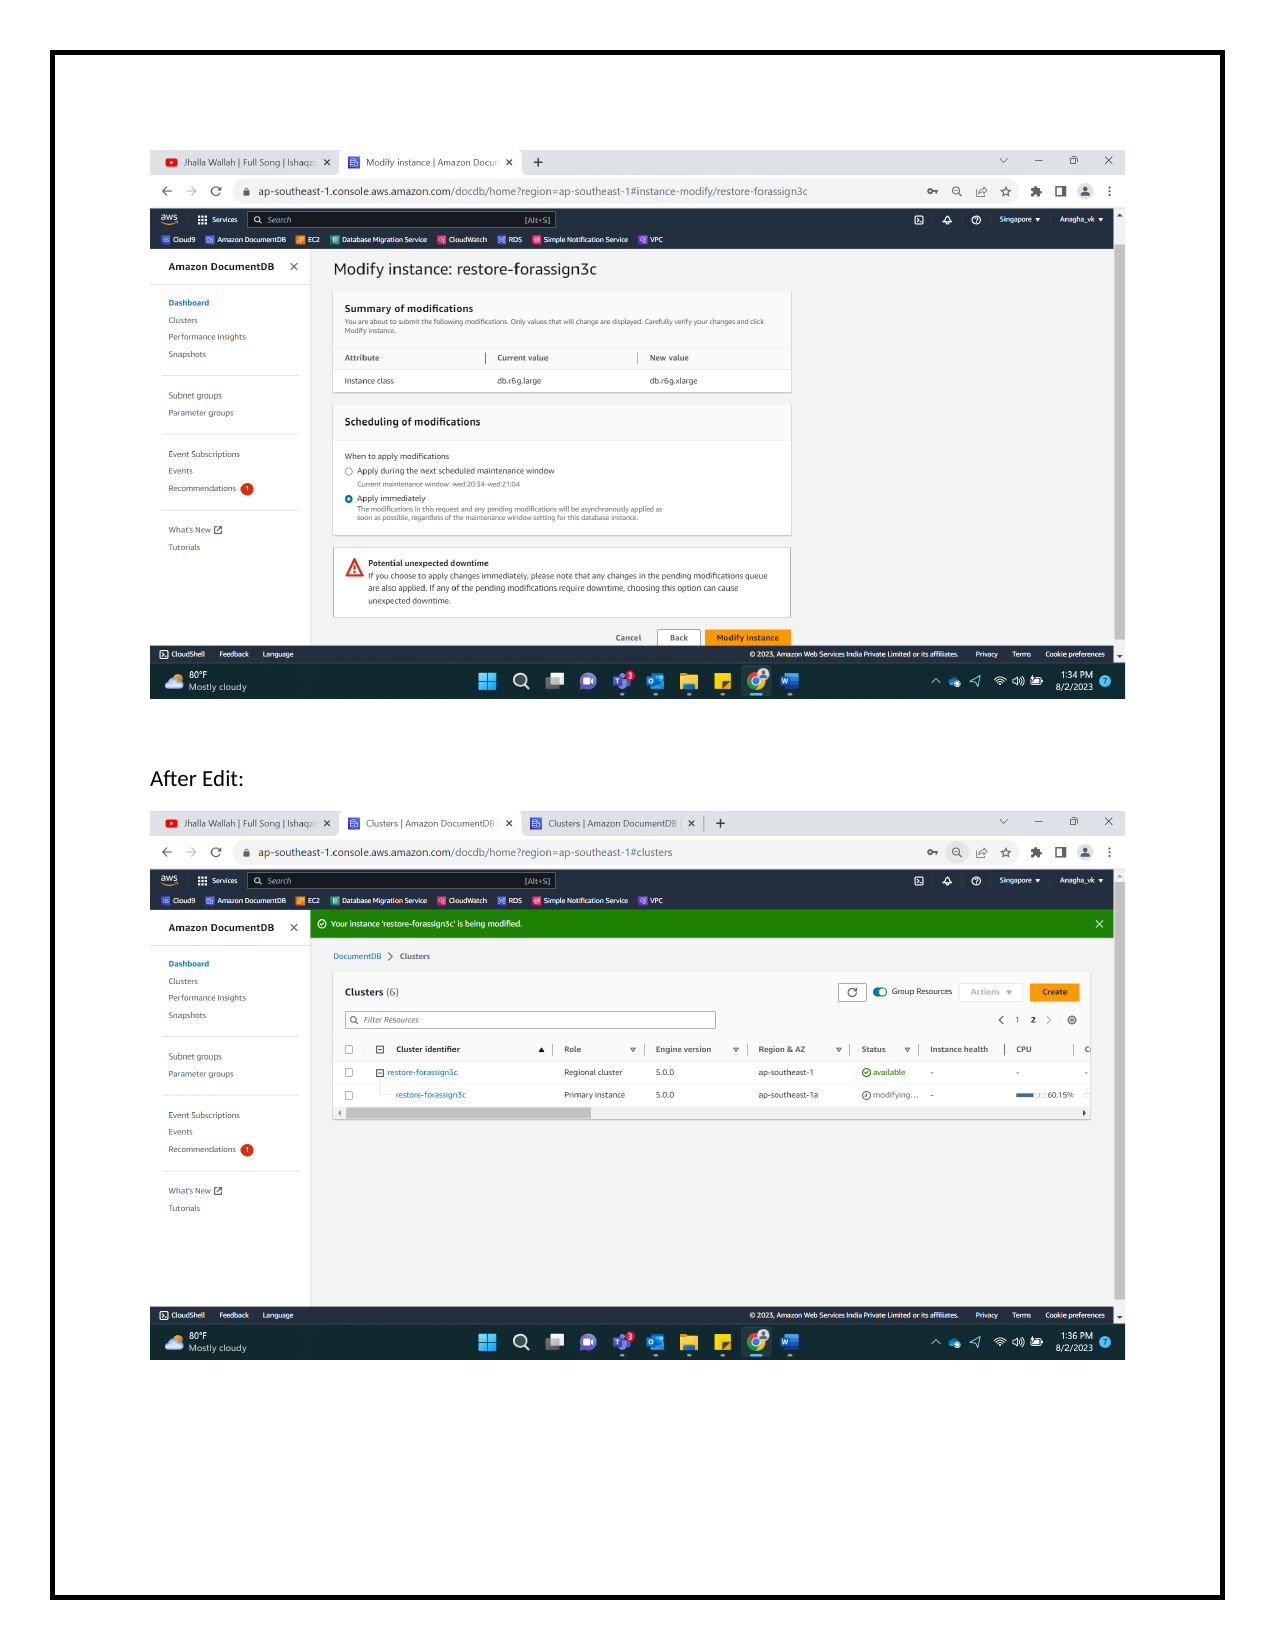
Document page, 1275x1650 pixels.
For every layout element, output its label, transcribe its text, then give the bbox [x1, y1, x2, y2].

picture [150, 811, 1125, 1360]
text After Edit: [150, 764, 1125, 792]
picture [150, 150, 1125, 699]
